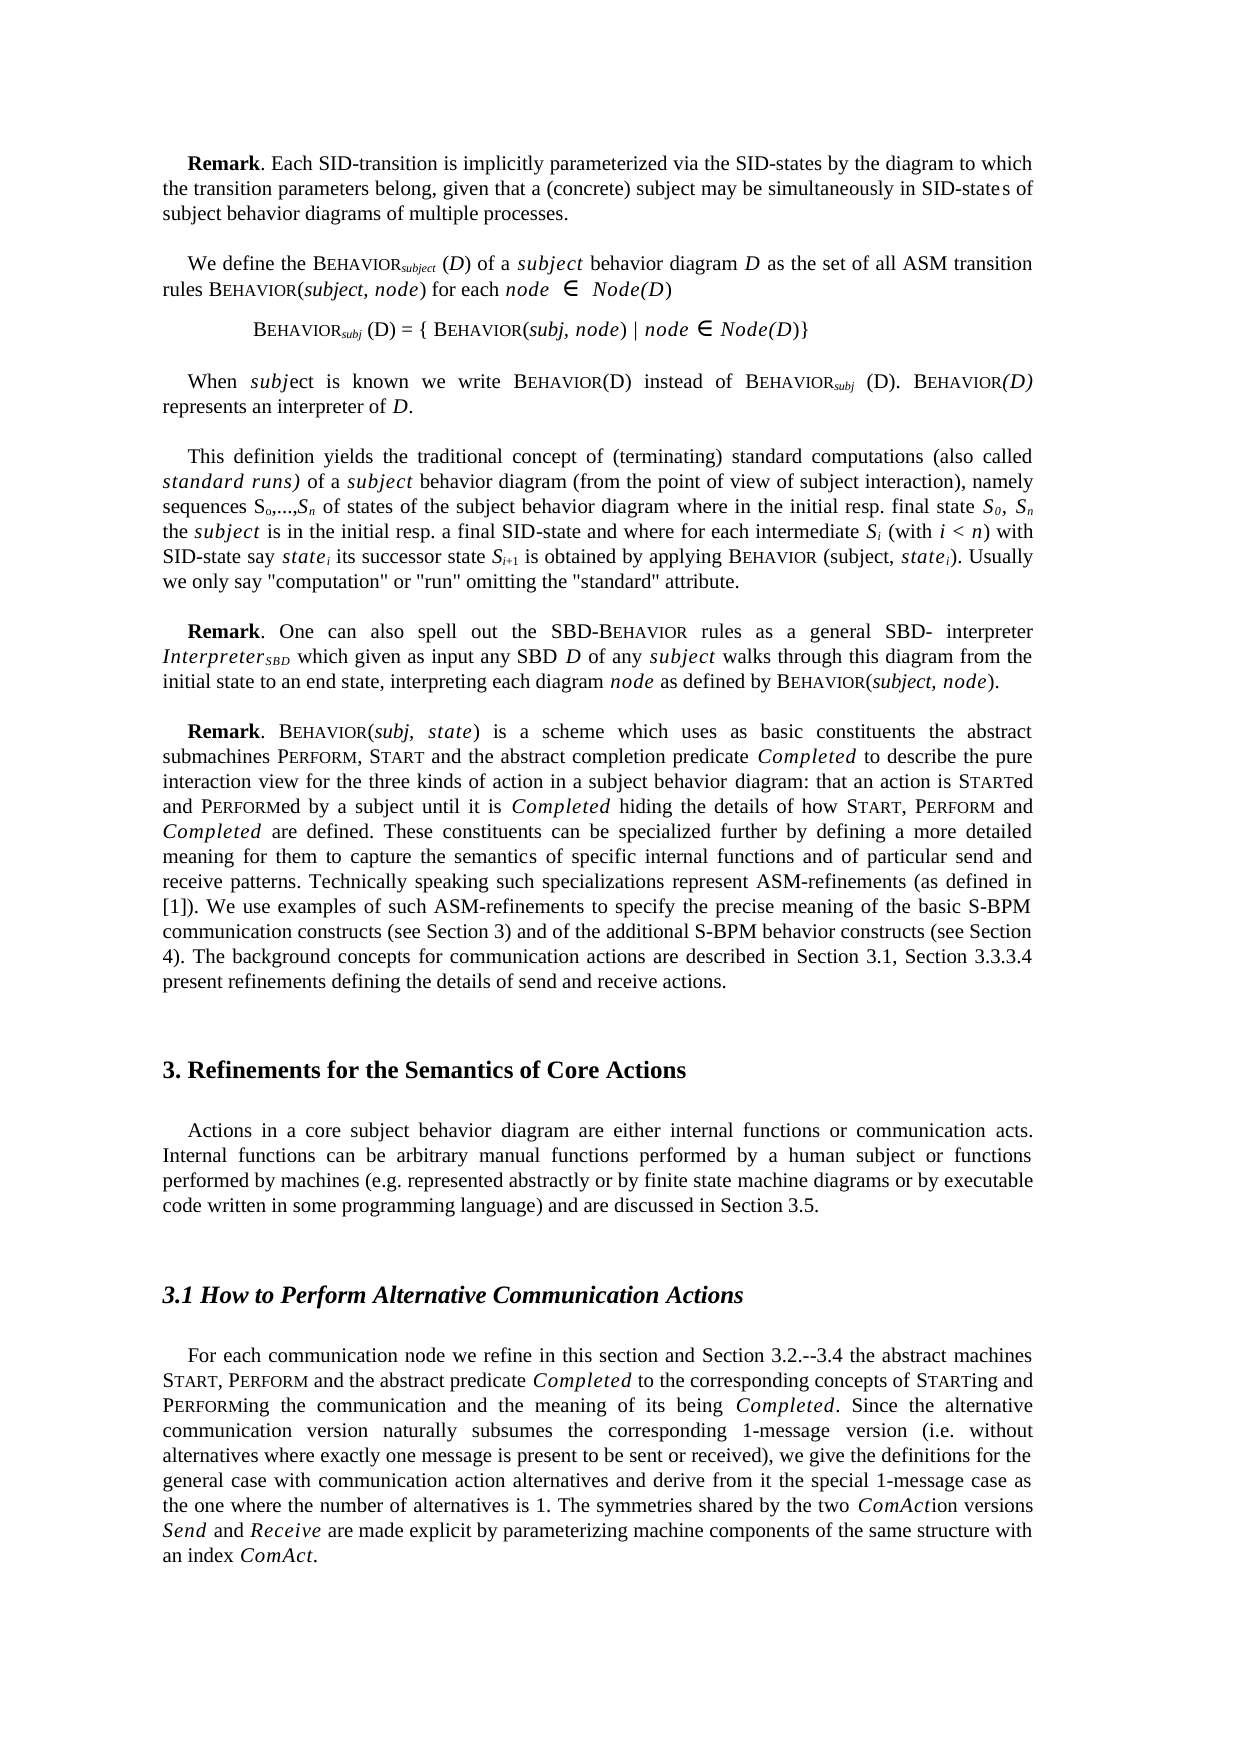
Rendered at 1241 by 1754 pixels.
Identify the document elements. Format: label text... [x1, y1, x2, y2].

text This definition yields the traditional concept of (terminating) standard computations (also called standard runs) of a subject behavior diagram (from the point of view of subject interaction), namely sequences So,...,Sn of states of the subject behavior diagram where in the initial resp. final state S0, Sn the subject is in the initial resp. a final SID-state and where for each intermediate Si (with i < n) with SID-state say statei its successor state Si+1 is obtained by applying Behavior (subject, statei). Usually we only say "computation" or "run" omitting the "standard" attribute. [162, 443, 1033, 593]
subtitle 3.1 How to Perform Alternative Communication Actions [162, 1280, 1033, 1308]
text Behaviorsubj (D) = { Behavior(subj, node) | node Node(D)} [222, 315, 1033, 343]
text Remark. One can also spell out the SBD-Behavior rules as a general SBD- interpreter InterpreterSBD which given as input any SBD D of any subject walks through this diagram from the initial state to an end state, interpreting each diagram node as defined by Behavior(subject, node). [162, 618, 1033, 693]
text We define the Behaviorsubject (D) of a subject behavior diagram D as the set of all ASM transition rules Behavior(subject, node) for each node Node(D) [162, 250, 1033, 303]
text For each communication node we refine in this section and Section 3.2.--3.4 the abstract machines Start, Perform and the abstract predicate Completed to the corresponding concepts of Starting and Performing the communication and the meaning of its being Completed. Since the alternative communication version naturally subsumes the corresponding 1-message version (i.e. without alternatives where exactly one message is present to be sent or received), we give the definitions for the general case with communication action alternatives and derive from it the special 1-message case as the one where the number of alternatives is 1. The symmetries shared by the two ComAction versions Send and Receive are made explicit by parameterizing machine components of the same structure with an index ComAct. [162, 1342, 1033, 1567]
subtitle 3. Refinements for the Semantics of Core Actions [162, 1055, 1033, 1084]
text When subject is known we write Behavior(D) instead of Behaviorsubj (D). Behavior(D) represents an interpreter of D. [162, 368, 1033, 418]
text Actions in a core subject behavior diagram are either internal functions or communication acts. Internal functions can be arbitrary manual functions performed by a human subject or functions performed by machines (e.g. represented abstractly or by finite state machine diagrams or by executable code written in some programming language) and are discussed in Section 3.5. [162, 1117, 1033, 1217]
text Remark. Behavior(subj, state) is a scheme which uses as basic constituents the abstract submachines Perform, Start and the abstract completion predicate Completed to describe the pure interaction view for the three kinds of action in a subject behavior diagram: that an action is Started and Performed by a subject until it is Completed hiding the details of how Start, Perform and Completed are defined. These constituents can be specialized further by defining a more detailed meaning for them to capture the semantics of specific internal functions and of particular send and receive patterns. Technically speaking such specializations represent ASM-refinements (as defined in [1]). We use examples of such ASM-refinements to specify the precise meaning of the basic S-BPM communication constructs (see Section 3) and of the additional S-BPM behavior constructs (see Section 4). The background concepts for communication actions are described in Section 3.1, Section 3.3.3.4 present refinements defining the details of send and receive actions. [162, 718, 1033, 993]
text Remark. Each SID-transition is implicitly parameterized via the SID-states by the diagram to which the transition parameters belong, given that a (concrete) subject may be simultaneously in SID-states of subject behavior diagrams of multiple processes. [162, 150, 1033, 225]
